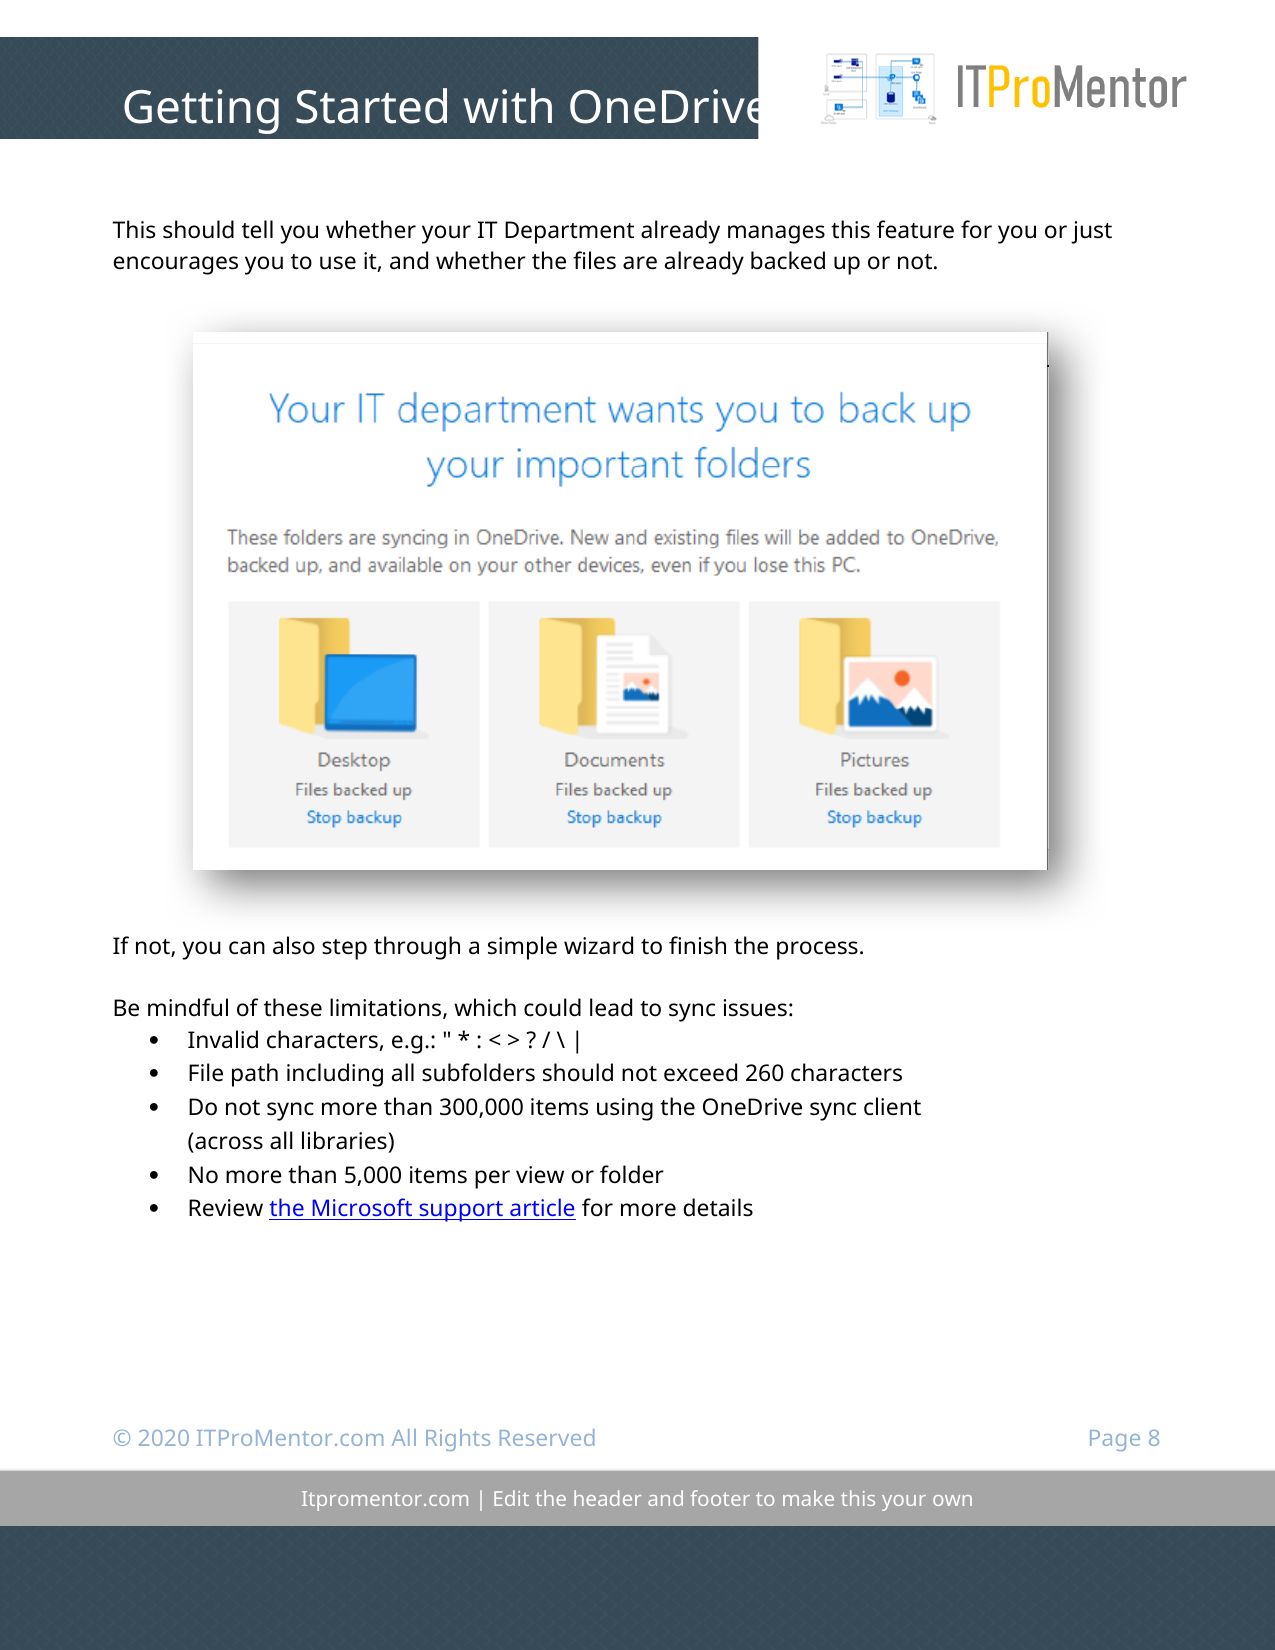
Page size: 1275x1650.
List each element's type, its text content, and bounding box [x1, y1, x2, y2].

list Review the Microsoft support article for more details [150, 1192, 1162, 1223]
text This should tell you whether your IT Department already manages this feature for you or just encourages you to use it, and whether the files are already backed up or not. [112, 214, 1162, 277]
list File path including all subfolders should not exceed 260 characters [150, 1057, 1162, 1088]
text If not, you can also step through a simple wizard to finish the process. [112, 930, 1162, 961]
picture [820, 45, 1193, 130]
text Be mindful of these limitations, which could lead to sync issues: [112, 992, 1162, 1023]
list No more than 5,000 items per view or folder [150, 1158, 1162, 1190]
list Do not sync more than 300,000 items using the OneDrive sync client (across all libraries) [150, 1091, 1162, 1156]
list Invalid characters, e.g.: " * : < > ? / \ | [150, 1023, 1162, 1055]
picture [193, 332, 1049, 870]
